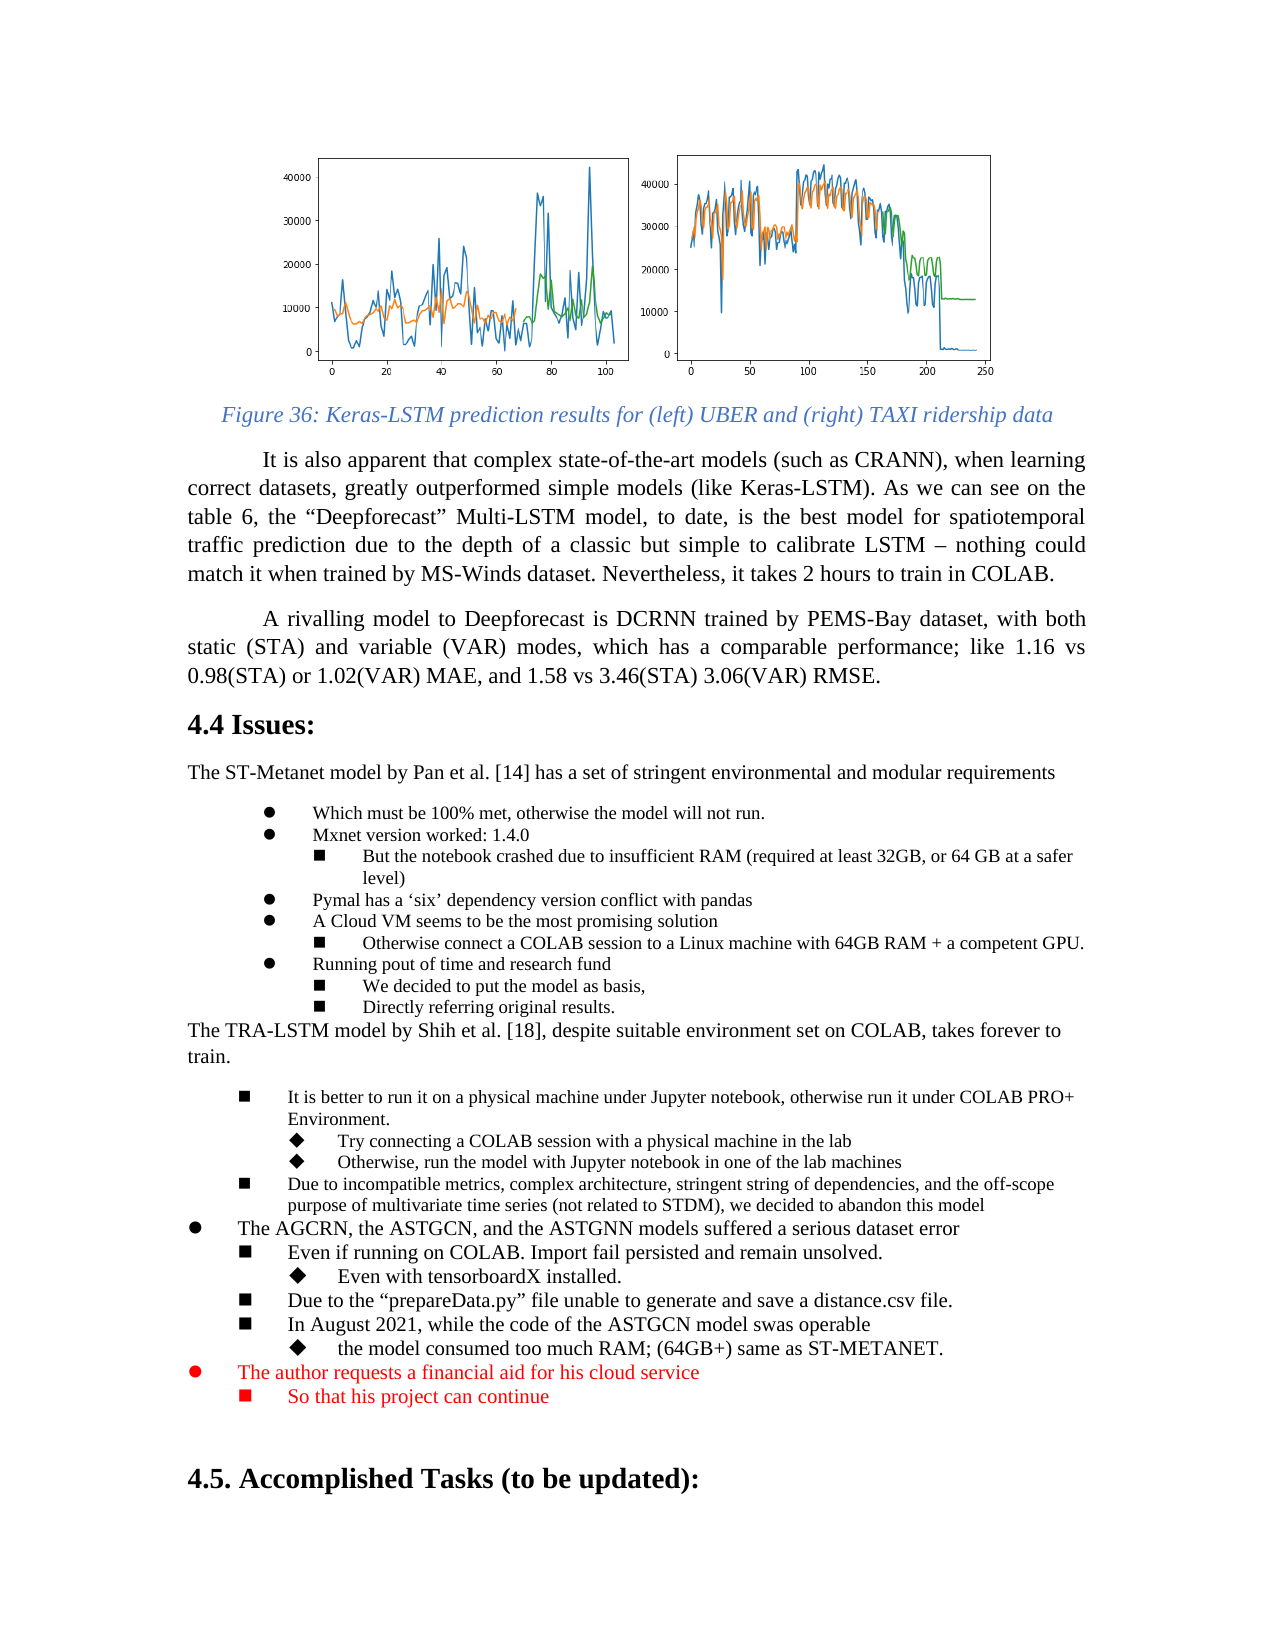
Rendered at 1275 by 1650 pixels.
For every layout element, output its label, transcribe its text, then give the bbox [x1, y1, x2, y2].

list Due to the “prepareData.py” file unable to generate and save a distance.csv file. [237, 1288, 1087, 1312]
list We decided to put the model as basis, [312, 975, 1087, 996]
list the model consumed too much RAM; (64GB+) same as ST-METANET. [287, 1336, 1087, 1360]
list Even if running on COLAB. Import fail persisted and remain unsolved. [237, 1240, 1087, 1264]
list The AGCRN, the ASTGCN, and the ASTGNN models suffered a serious dataset error [187, 1216, 1087, 1240]
text The ST-Metanet model by Pan et al. [14] has a set of stringent environmental and modular requirements [187, 759, 1087, 784]
list Try connecting a COLAB session with a physical machine in the lab [287, 1129, 1087, 1151]
list Running pout of time and research fund [262, 953, 1087, 975]
text Figure 36: Keras-LSTM prediction results for (left) UBER and (right) TAXI ridership data [187, 401, 1087, 427]
list Due to incompatible metrics, complex architecture, stringent string of dependencies, and the off-scope purpose of multivariate time series (not related to STDM), we decided to abandon this model [237, 1173, 1087, 1216]
list The author requests a financial aid for his cloud service [187, 1360, 1087, 1384]
text It is also apparent that complex state-of-the-art models (such as CRANN), when learning correct datasets, greatly outperformed simple models (like Keras-LSTM). As we can see on the table 6, the “Deepforecast” Multi-LSTM model, to date, is the best model for spatiotemporal traffic prediction due to the depth of a classic but simple to calibrate LSTM – nothing could match it when trained by MS-Winds dataset. Nevertheless, it takes 2 hours to train in COLAB. [187, 446, 1087, 586]
list Mxnet version worked: 1.4.0 [262, 824, 1087, 845]
picture [275, 150, 1000, 382]
list Even with tensorboardX installed. [287, 1264, 1087, 1288]
list It is better to run it on a physical machine under Jupyter notebook, otherwise run it under COLAB PRO+ Environment. [237, 1086, 1087, 1129]
list Directly referring original results. [312, 996, 1087, 1018]
list Pymal has a ‘six’ dependency version conflict with pandas [262, 888, 1087, 910]
list Otherwise, run the model with Jupyter notebook in one of the lab machines [287, 1151, 1087, 1173]
text 4.5. Accomplished Tasks (to be updated): [187, 1461, 1087, 1494]
list Otherwise connect a COLAB session to a Linux machine with 64GB RAM + a competent GPU. [312, 932, 1087, 953]
text 4.4 Issues: [187, 707, 1087, 740]
text A rivalling model to Deepforecast is DCRNN trained by PEMS-Bay dataset, with both static (STA) and variable (VAR) modes, which has a comparable performance; like 1.16 vs 0.98(STA) or 1.02(VAR) MAE, and 1.58 vs 3.46(STA) 3.06(VAR) RMSE. [187, 605, 1087, 688]
list So that his project can continue [237, 1384, 1087, 1408]
list In August 2021, while the code of the ASTGCN model swas operable [237, 1312, 1087, 1336]
list A Cloud VM seems to be the most promising solution [262, 910, 1087, 932]
text The TRA-LSTM model by Shih et al. [18], despite suitable environment set on COLAB, takes forever to train. [187, 1018, 1087, 1068]
list Which must be 100% met, otherwise the model will not run. [262, 802, 1087, 824]
list But the notebook crashed due to insufficient RAM (required at least 32GB, or 64 GB at a safer level) [312, 845, 1087, 888]
